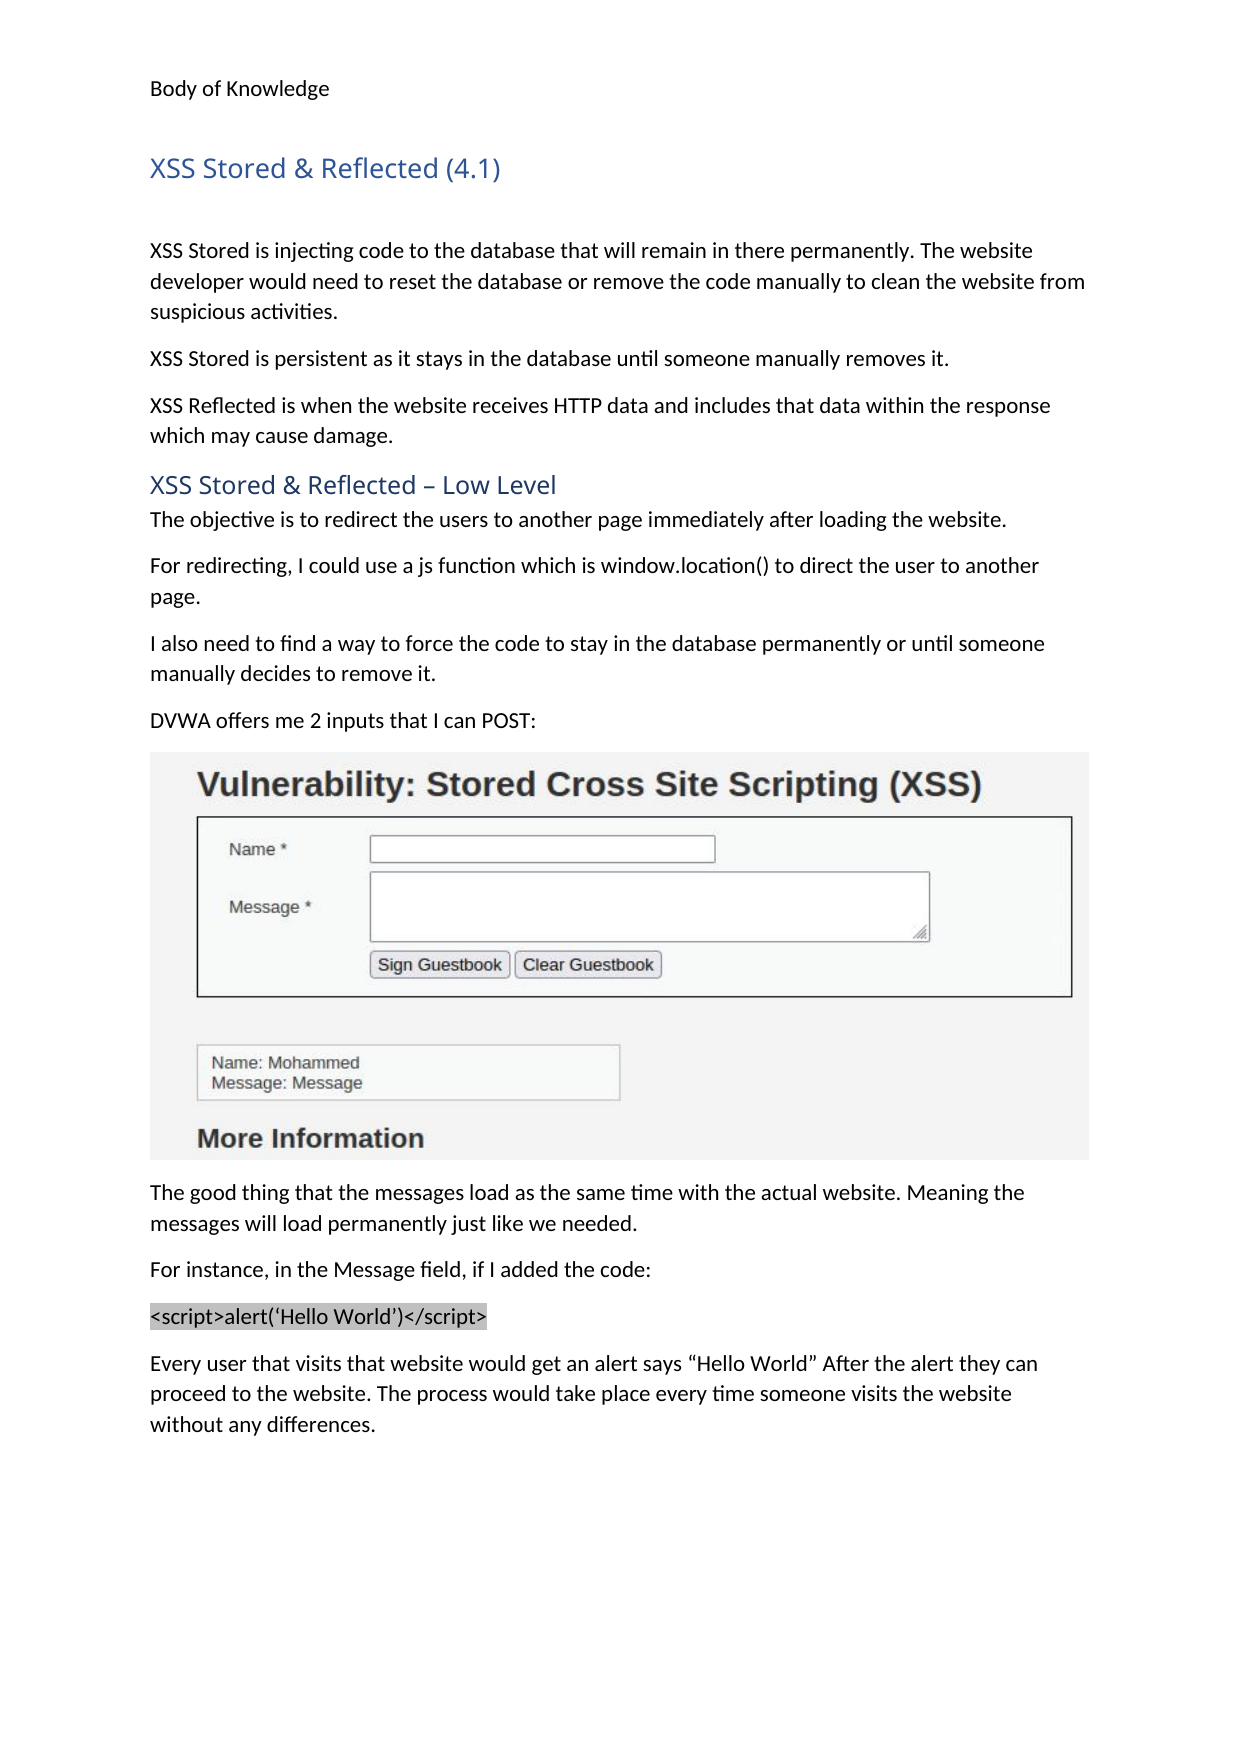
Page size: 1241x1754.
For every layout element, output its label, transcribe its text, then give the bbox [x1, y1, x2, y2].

text For redirecting, I could use a js function which is window.location() to direct the user to another page. [150, 552, 1090, 610]
subtitle XSS Stored & Reflected – Low Level [150, 468, 1090, 502]
text For instance, in the Message field, if I added the code: [150, 1256, 1090, 1283]
text The objective is to redirect the users to another page immediately after loading the website. [150, 505, 1090, 533]
text XSS Stored is persistent as it stays in the database until someone manually removes it. [150, 344, 1090, 372]
text XSS Stored is injecting code to the database that will remain in there permanently. The website developer would need to reset the database or remove the code manually to clean the website from suspicious activities. [150, 237, 1090, 325]
picture [150, 752, 1090, 1160]
text The good thing that the messages load as the same time with the actual website. Meaning the messages will load permanently just like we needed. [150, 1178, 1090, 1237]
text <script>alert(‘Hello World’)</script> [150, 1302, 1090, 1330]
text DVWA offers me 2 inputs that I can POST: [150, 706, 1090, 734]
text Every user that visits that website would get an alert says “Hello World” After the alert they can proceed to the website. The process would take place every time someone visits the website without any differences. [150, 1349, 1090, 1438]
text XSS Reflected is when the website receives HTTP data and includes that data within the response which may cause damage. [150, 391, 1090, 449]
subtitle XSS Stored & Reflected (4.1) [150, 150, 1090, 187]
text I also need to find a way to force the code to stay in the database permanently or until someone manually decides to remove it. [150, 629, 1090, 687]
